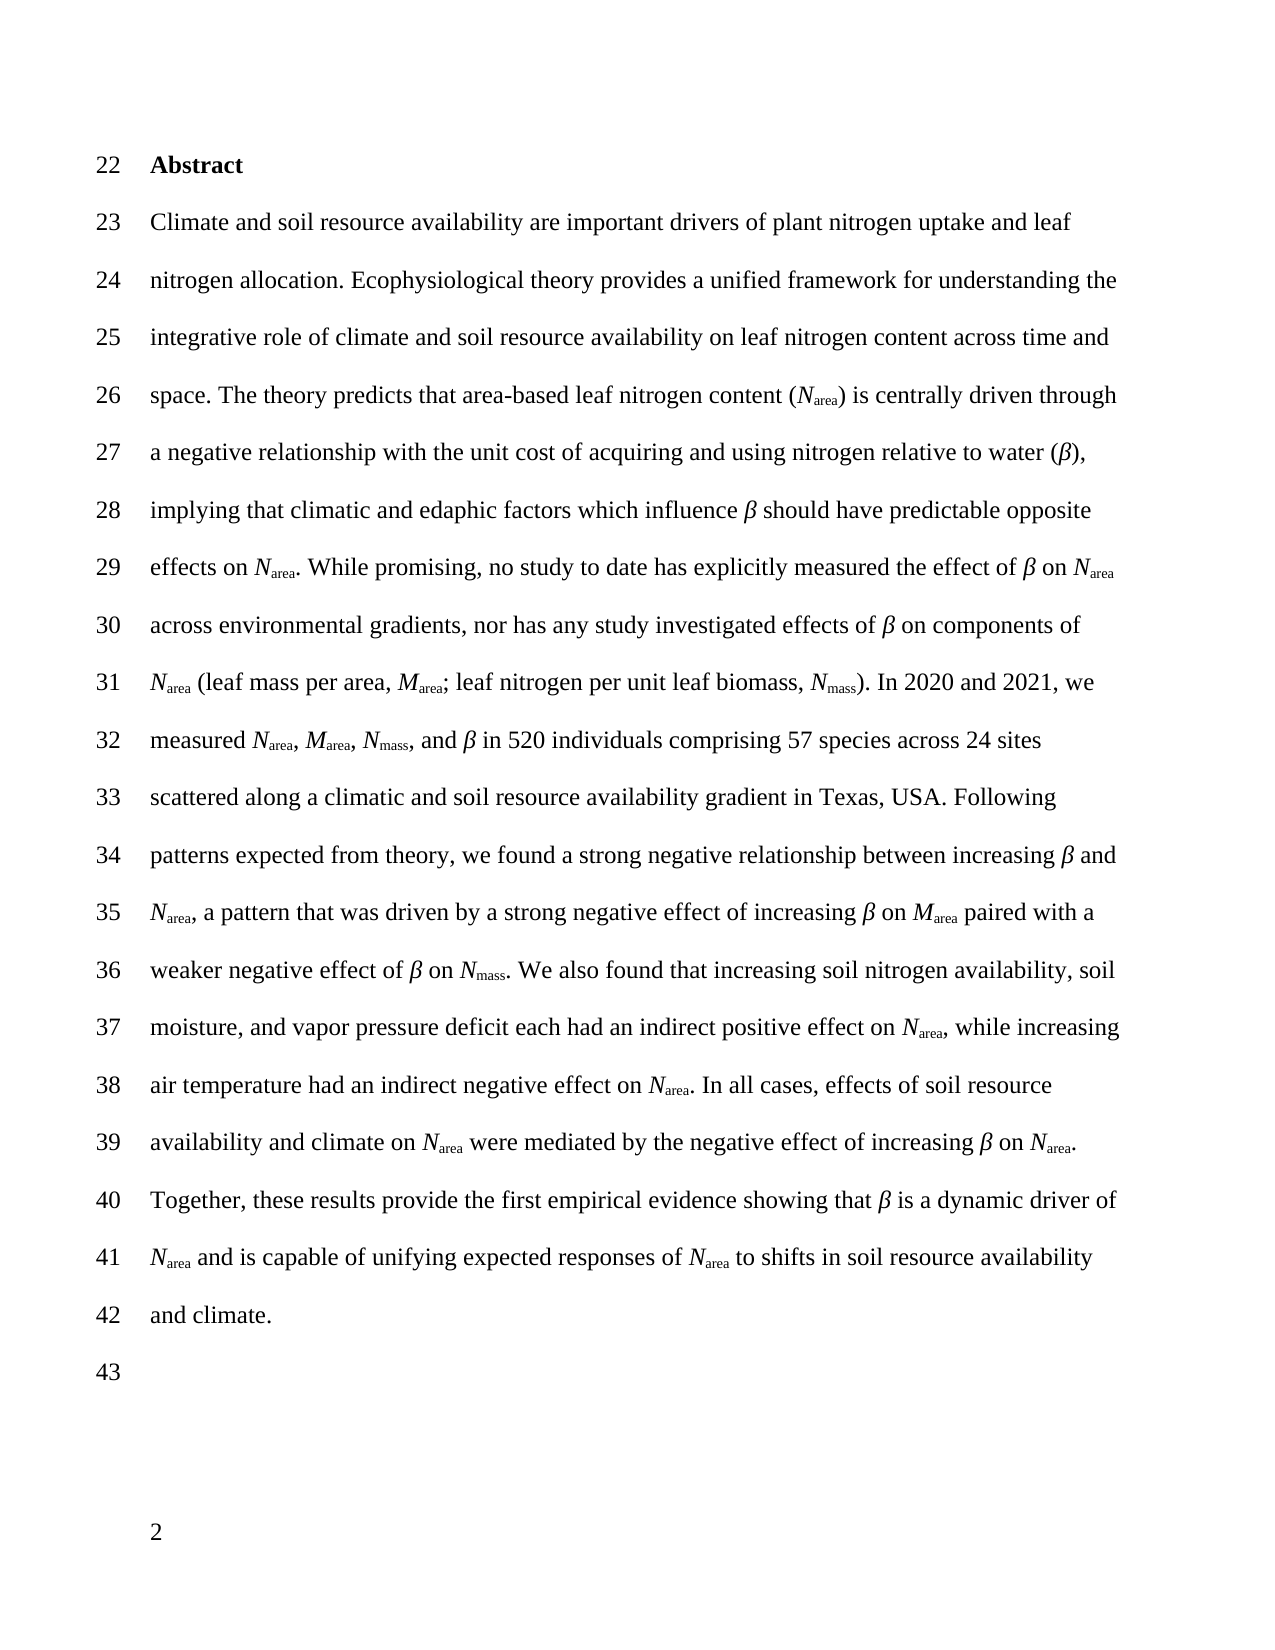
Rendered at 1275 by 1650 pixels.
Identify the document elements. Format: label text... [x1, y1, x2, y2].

text Climate and soil resource availability are important drivers of plant nitrogen uptake and leaf nitrogen allocation. Ecophysiological theory provides a unified framework for understanding the integrative role of climate and soil resource availability on leaf nitrogen content across time and space. The theory predicts that area-based leaf nitrogen content (Narea) is centrally driven through a negative relationship with the unit cost of acquiring and using nitrogen relative to water (β), implying that climatic and edaphic factors which influence β should have predictable opposite effects on Narea. While promising, no study to date has explicitly measured the effect of β on Narea across environmental gradients, nor has any study investigated effects of β on components of Narea (leaf mass per area, Marea; leaf nitrogen per unit leaf biomass, Nmass). In 2020 and 2021, we measured Narea, Marea, Nmass, and β in 520 individuals comprising 57 species across 24 sites scattered along a climatic and soil resource availability gradient in Texas, USA. Following patterns expected from theory, we found a strong negative relationship between increasing β and Narea, a pattern that was driven by a strong negative effect of increasing β on Marea paired with a weaker negative effect of β on Nmass. We also found that increasing soil nitrogen availability, soil moisture, and vapor pressure deficit each had an indirect positive effect on Narea, while increasing air temperature had an indirect negative effect on Narea. In all cases, effects of soil resource availability and climate on Narea were mediated by the negative effect of increasing β on Narea. Together, these results provide the first empirical evidence showing that β is a dynamic driver of Narea and is capable of unifying expected responses of Narea to shifts in soil resource availability and climate. [150, 207, 1125, 1329]
text Abstract [150, 150, 1125, 179]
